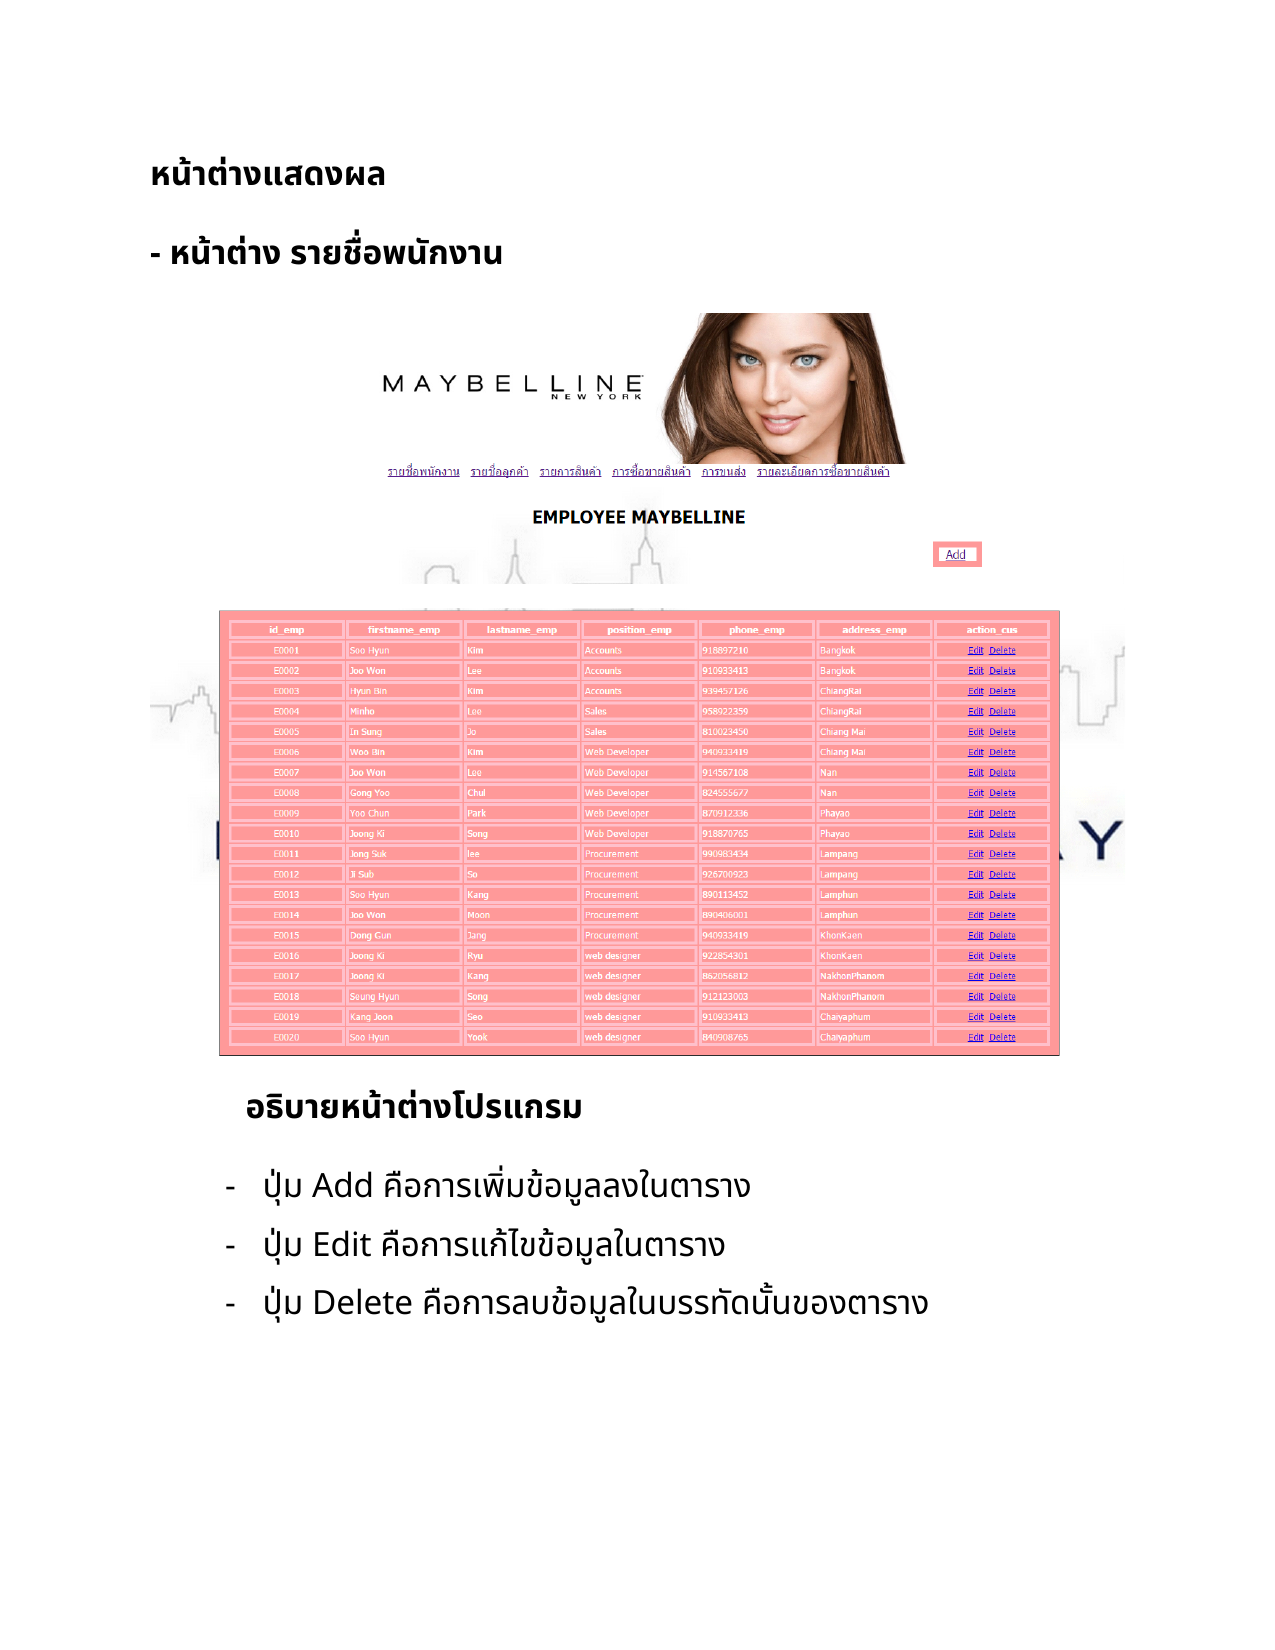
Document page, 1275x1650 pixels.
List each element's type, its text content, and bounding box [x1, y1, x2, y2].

picture [150, 307, 1125, 584]
picture [150, 608, 1125, 1059]
text - หน้าต่าง รายชื่อพนักงาน [150, 229, 1125, 279]
list ปุ่ม Edit คือการแก้ไขข้อมูลในตาราง [225, 1220, 1125, 1271]
list ปุ่ม Delete คือการลบข้อมูลในบรรทัดนั้นของตาราง [225, 1278, 1125, 1329]
list ปุ่ม Add คือการเพิ่มข้อมูลลงในตาราง [225, 1162, 1125, 1213]
text อธิบายหน้าต่างโปรแกรม [150, 1083, 1125, 1134]
text หน้าต่างแสดงผล [150, 150, 1125, 200]
